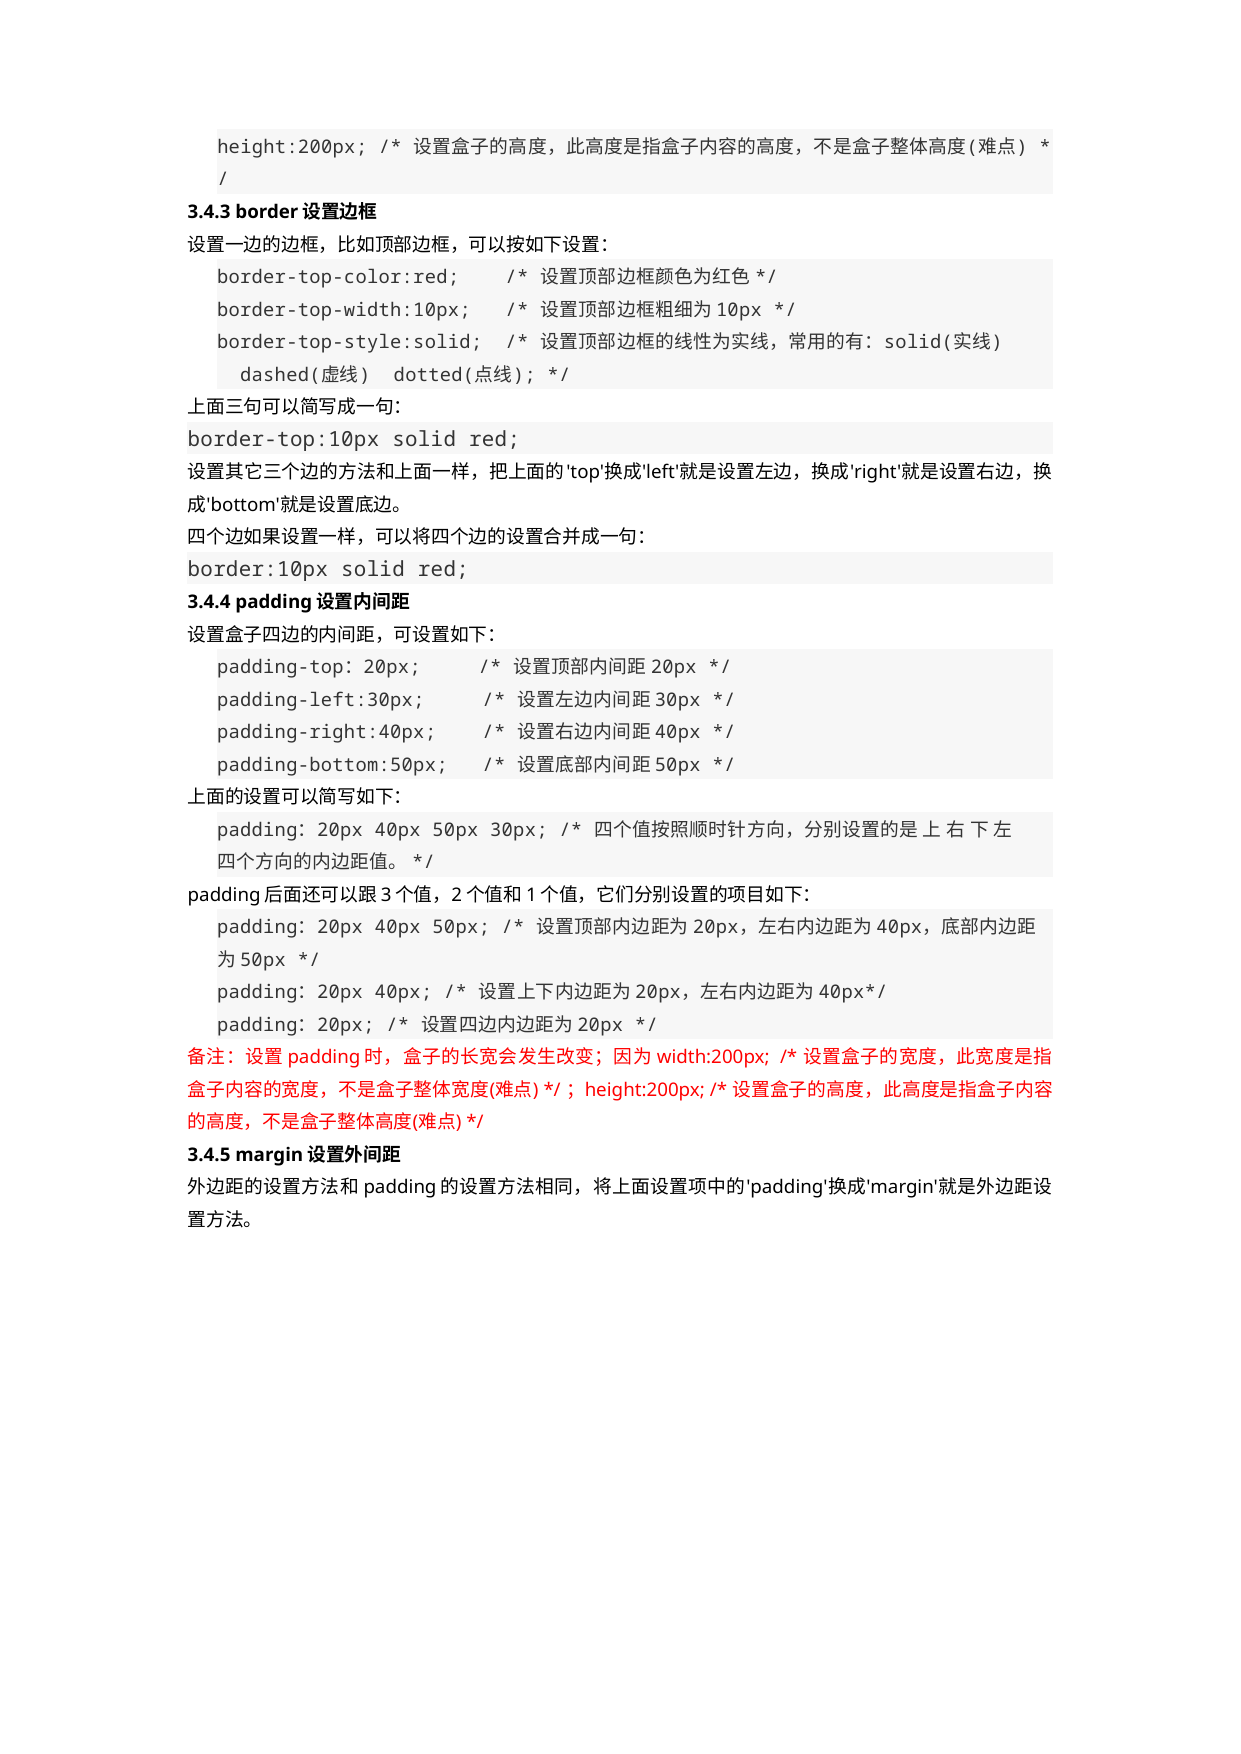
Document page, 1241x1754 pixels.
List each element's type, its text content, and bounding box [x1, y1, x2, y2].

text padding：20px 40px 50px 30px; /* 四个值按照顺时针方向，分别设置的是 上 右 下 左 [217, 812, 1053, 844]
text 四个边如果设置一样，可以将四个边的设置合并成一句： [187, 519, 1053, 552]
subtitle 3.4.5 margin设置外间距 [187, 1137, 1053, 1169]
text height:200px; /* 设置盒子的高度，此高度是指盒子内容的高度，不是盒子整体高度(难点) */ [217, 129, 1053, 194]
text border-top:10px solid red; [187, 422, 1053, 454]
text padding后面还可以跟3个值，2个值和1个值，它们分别设置的项目如下： [187, 877, 1053, 909]
text border-top-color:red; /* 设置顶部边框颜色为红色 */ [217, 259, 1053, 292]
text padding：20px 40px; /* 设置上下内边距为20px，左右内边距为40px*/ [217, 974, 1053, 1007]
text padding：20px 40px 50px; /* 设置顶部内边距为20px，左右内边距为40px，底部内边距为50px */ [217, 909, 1053, 974]
text padding：20px; /* 设置四边内边距为20px */ [217, 1007, 1053, 1039]
text padding-left:30px; /* 设置左边内间距30px */ [217, 682, 1053, 714]
text 设置一边的边框，比如顶部边框，可以按如下设置： [187, 227, 1053, 259]
text border-top-style:solid; /* 设置顶部边框的线性为实线，常用的有：solid(实线) [217, 324, 1053, 357]
text border:10px solid red; [187, 552, 1053, 584]
text 外边距的设置方法和padding的设置方法相同，将上面设置项中的'padding'换成'margin'就是外边距设置方法。 [187, 1169, 1053, 1234]
text padding-bottom:50px; /* 设置底部内间距50px */ [217, 747, 1053, 779]
text 备注：设置padding时，盒子的长宽会发生改变；因为width:200px; /* 设置盒子的宽度，此宽度是指盒子内容的宽度，不是盒子整体宽度(难点) */ ；height:200px; /* 设置盒子的高度，此高度是指盒子内容的高度，不是盒子整体高度(难点) */ [187, 1039, 1053, 1137]
text 上面三句可以简写成一句： [187, 389, 1053, 422]
text 四个方向的内边距值。 */ [217, 844, 1053, 877]
text dashed(虚线) dotted(点线); */ [217, 357, 1053, 389]
text 设置盒子四边的内间距，可设置如下： [187, 617, 1053, 649]
subtitle 3.4.3 border设置边框 [187, 194, 1053, 227]
text 上面的设置可以简写如下： [187, 779, 1053, 812]
subtitle 3.4.4 padding设置内间距 [187, 584, 1053, 617]
text border-top-width:10px; /* 设置顶部边框粗细为10px */ [217, 292, 1053, 324]
text 设置其它三个边的方法和上面一样，把上面的'top'换成'left'就是设置左边，换成'right'就是设置右边，换成'bottom'就是设置底边。 [187, 454, 1053, 519]
text padding-top：20px; /* 设置顶部内间距20px */ [217, 649, 1053, 682]
text padding-right:40px; /* 设置右边内间距40px */ [217, 714, 1053, 747]
